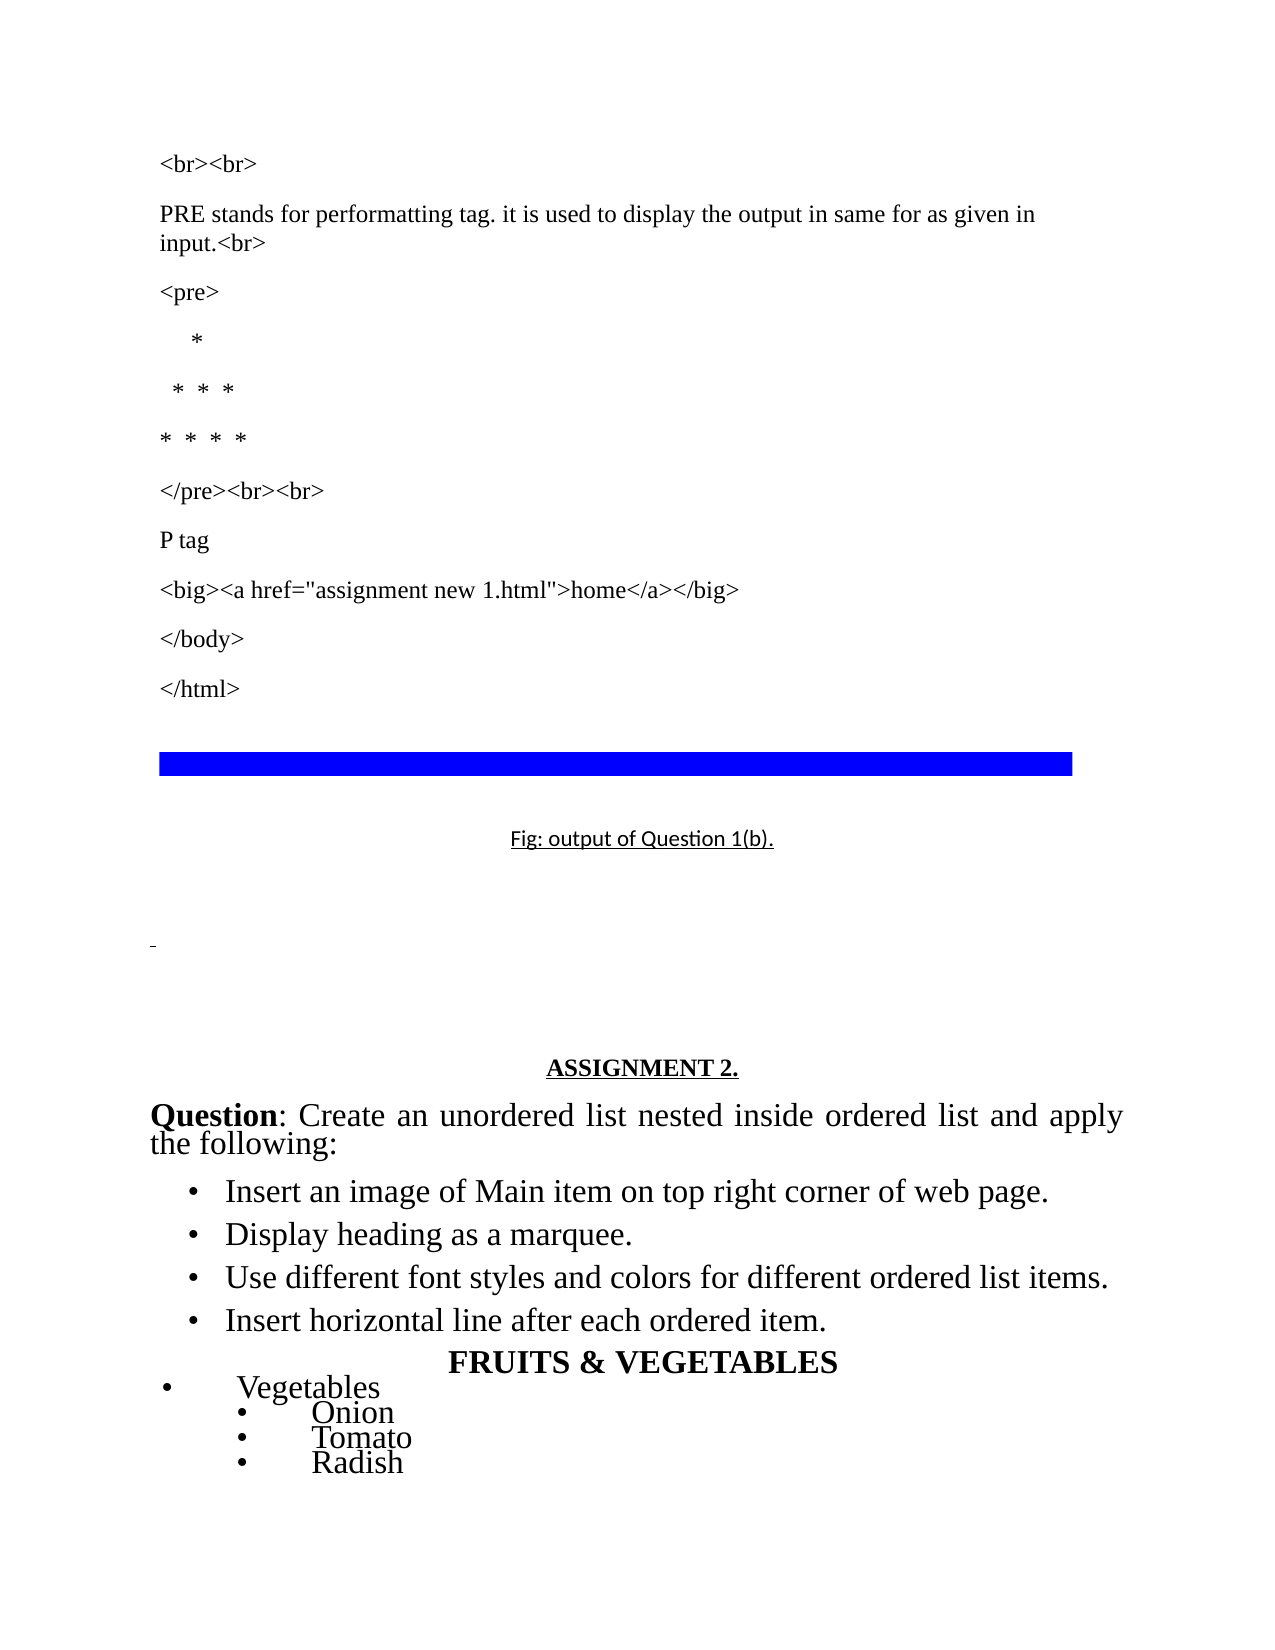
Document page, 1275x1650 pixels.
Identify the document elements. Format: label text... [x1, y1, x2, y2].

list Vegetables [161, 1379, 1125, 1404]
text * [159, 327, 1125, 356]
text * * * [159, 377, 1125, 406]
list Onion [236, 1404, 1125, 1429]
list Radish [236, 1454, 1125, 1479]
text P tag [159, 526, 1125, 554]
text * * * * [159, 427, 1125, 455]
text Question: Create an unordered list nested inside ordered list and apply the following: [150, 1103, 1125, 1161]
text </pre><br><br> [159, 476, 1125, 505]
text </body> [159, 625, 1125, 654]
text <br><br> [159, 150, 1125, 179]
text </html> [159, 674, 1125, 703]
list Insert an image of Main item on top right corner of web page. [187, 1181, 1125, 1208]
list Use different font styles and colors for different ordered list items. [187, 1268, 1125, 1294]
text PRE stands for performatting tag. it is used to display the output in same for as given in input.<br> [159, 199, 1125, 257]
text <pre> [159, 278, 1125, 307]
list Insert horizontal line after each ordered item. [187, 1311, 1125, 1337]
text ASSIGNMENT 2. [159, 1053, 1125, 1082]
list Tomato [236, 1429, 1125, 1454]
text FRUITS & VEGETABLES [161, 1354, 1125, 1379]
text <big><a href="assignment new 1.html">home</a></big> [159, 575, 1125, 604]
text Fig: output of Question 1(b). [159, 823, 1125, 852]
list Display heading as a marquee. [187, 1224, 1125, 1251]
